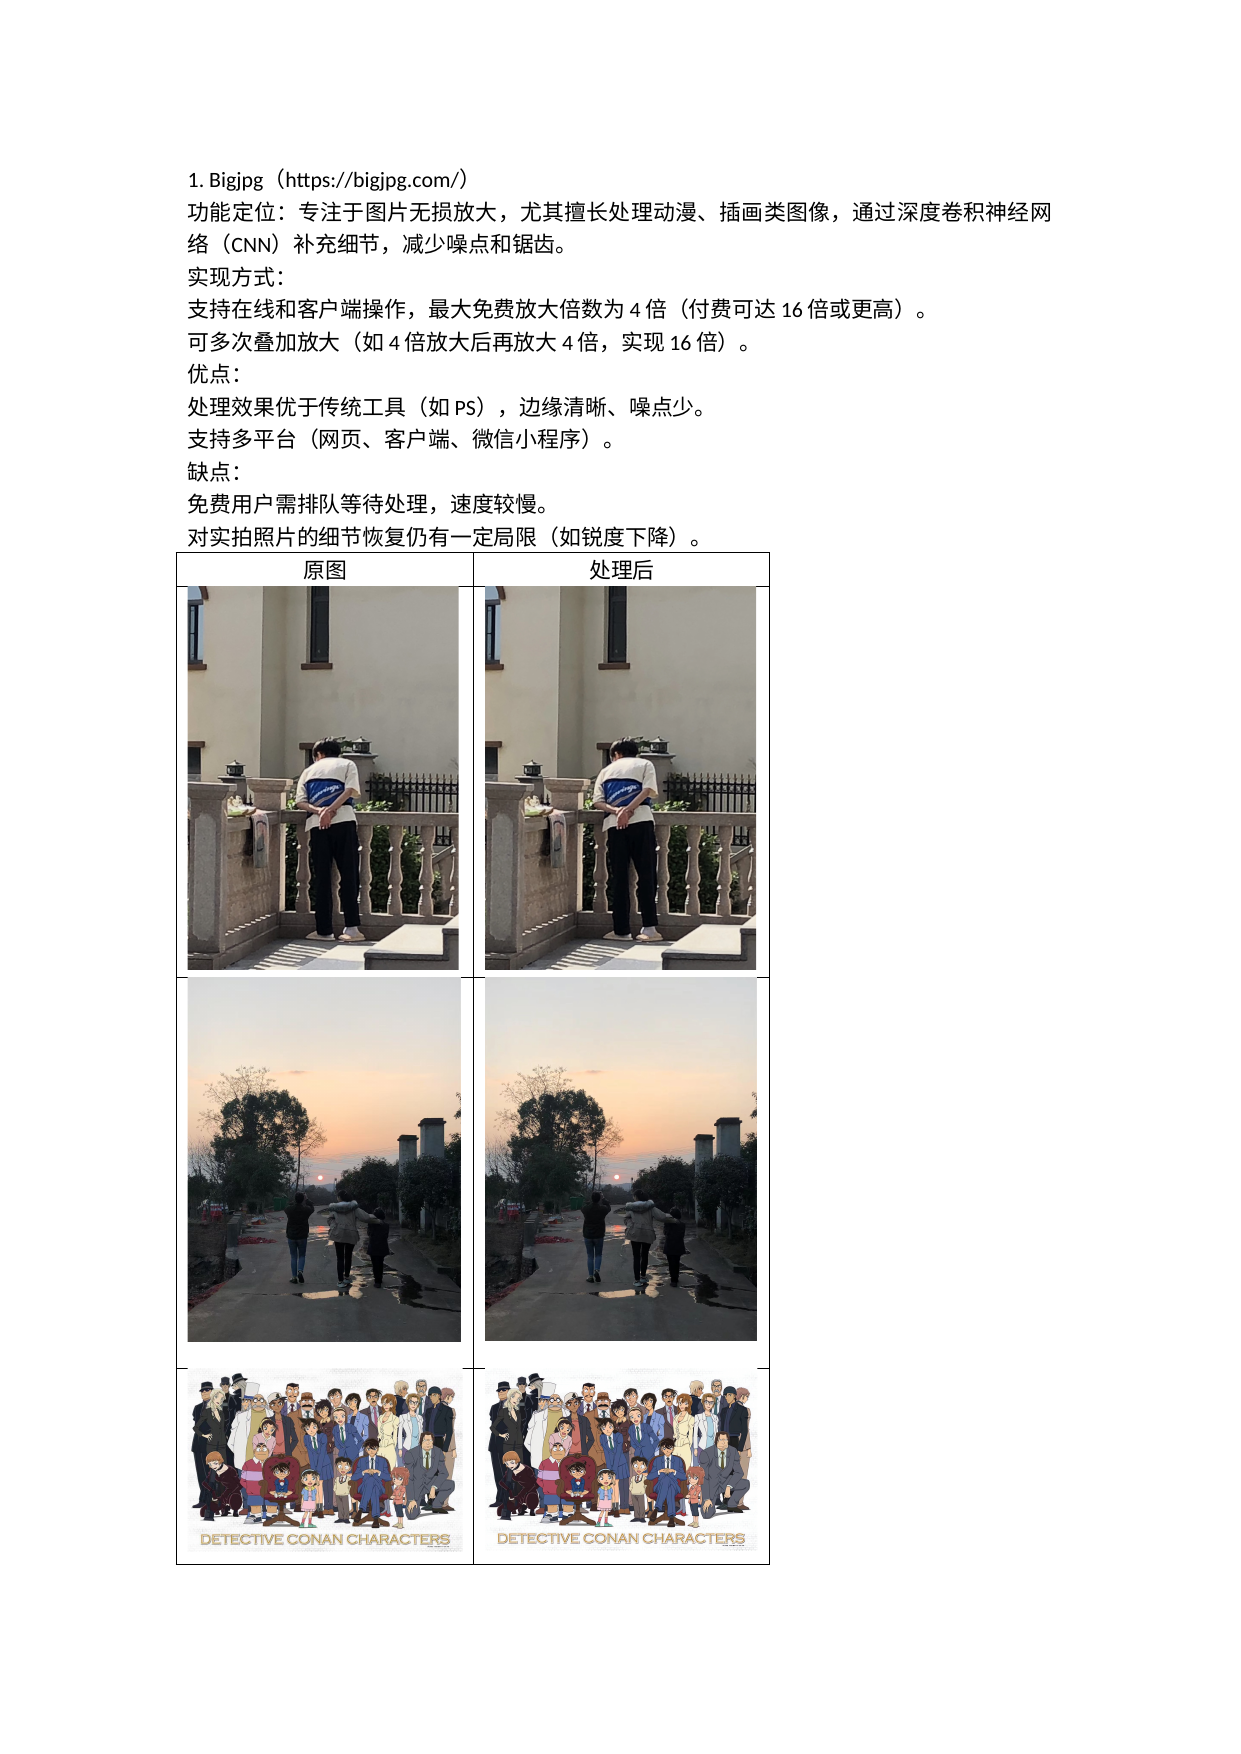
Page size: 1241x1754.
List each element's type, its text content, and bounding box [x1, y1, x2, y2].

picture [485, 977, 757, 1341]
text 可多次叠加放大（如4倍放大后再放大4倍，实现16倍）。 [187, 324, 1053, 357]
table_cell [474, 978, 769, 1368]
text 缺点： [187, 454, 1053, 487]
picture [187, 977, 461, 1342]
table_cell [177, 978, 473, 1368]
picture [485, 586, 757, 970]
table_cell [177, 587, 473, 977]
text 优点： [187, 357, 1053, 389]
text 对实拍照片的细节恢复仍有一定局限（如锐度下降）。 [187, 519, 1053, 552]
text 支持多平台（网页、客户端、微信小程序）。 [187, 422, 1053, 454]
text 实现方式： [187, 259, 1053, 292]
picture [485, 1368, 758, 1551]
table_cell [177, 1369, 473, 1564]
text 1. Bigjpg（https://bigjpg.com/） [187, 162, 1053, 194]
text 处理效果优于传统工具（如PS），边缘清晰、噪点少。 [187, 389, 1053, 422]
text 免费用户需排队等待处理，速度较慢。 [187, 487, 1053, 519]
text 支持在线和客户端操作，最大免费放大倍数为4倍（付费可达16倍或更高）。 [187, 292, 1053, 324]
picture [187, 586, 459, 970]
table_header 处理后 [474, 553, 769, 586]
table_cell [474, 587, 769, 977]
picture [187, 1368, 463, 1552]
table_header 原图 [177, 553, 473, 586]
table_cell [474, 1369, 769, 1564]
text 功能定位：专注于图片无损放大，尤其擅长处理动漫、插画类图像，通过深度卷积神经网络（CNN）补充细节，减少噪点和锯齿。 [187, 194, 1053, 259]
